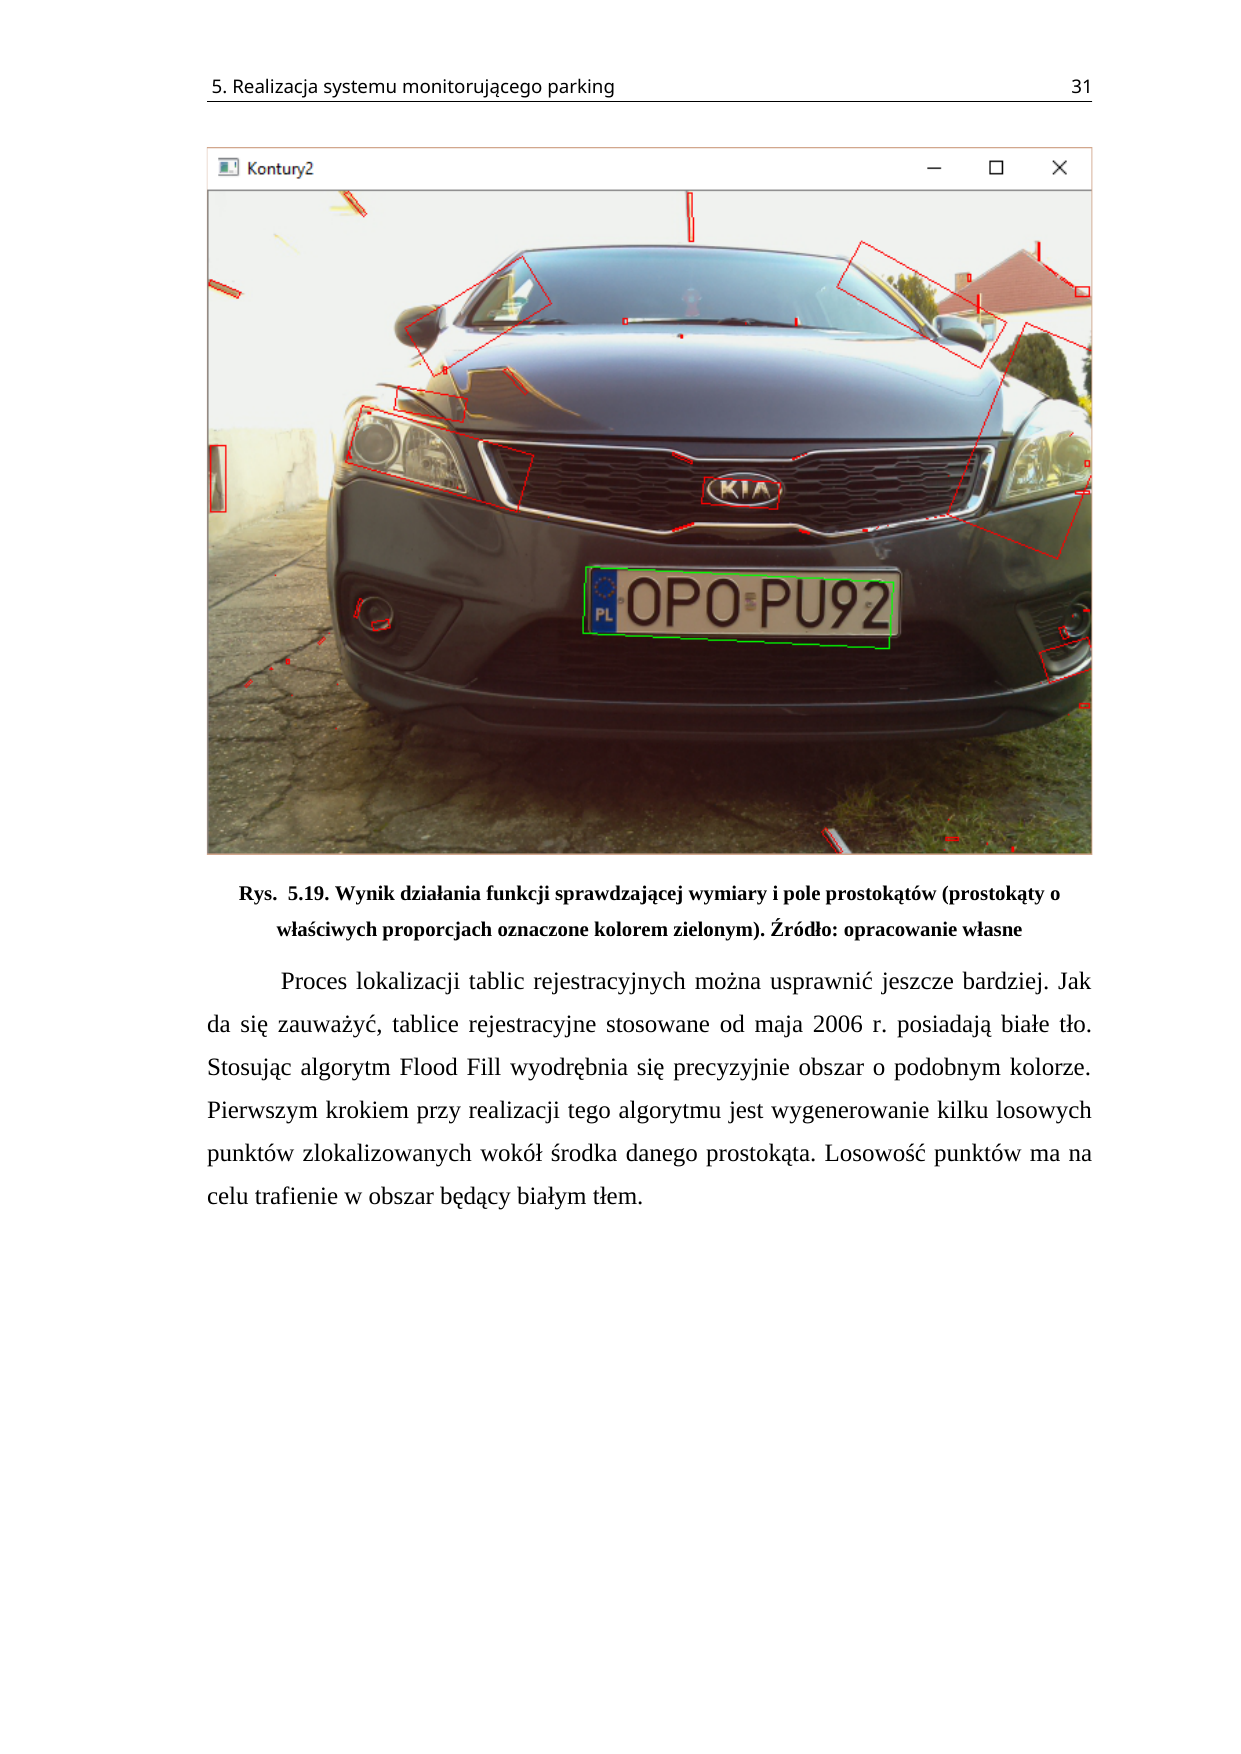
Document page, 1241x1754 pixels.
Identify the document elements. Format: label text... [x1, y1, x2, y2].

picture [206, 147, 1093, 855]
text Proces lokalizacji tablic rejestracyjnych można usprawnić jeszcze bardziej. Jak da się zauważyć, tablice rejestracyjne stosowane od maja 2006 r. posiadają białe tło. Stosując algorytm Flood Fill wyodrębnia się precyzyjnie obszar o podobnym kolorze. Pierwszym krokiem przy realizacji tego algorytmu jest wygenerowanie kilku losowych punktów zlokalizowanych wokół środka danego prostokąta. Losowość punktów ma na celu trafienie w obszar będący białym tłem. [207, 966, 1092, 1210]
